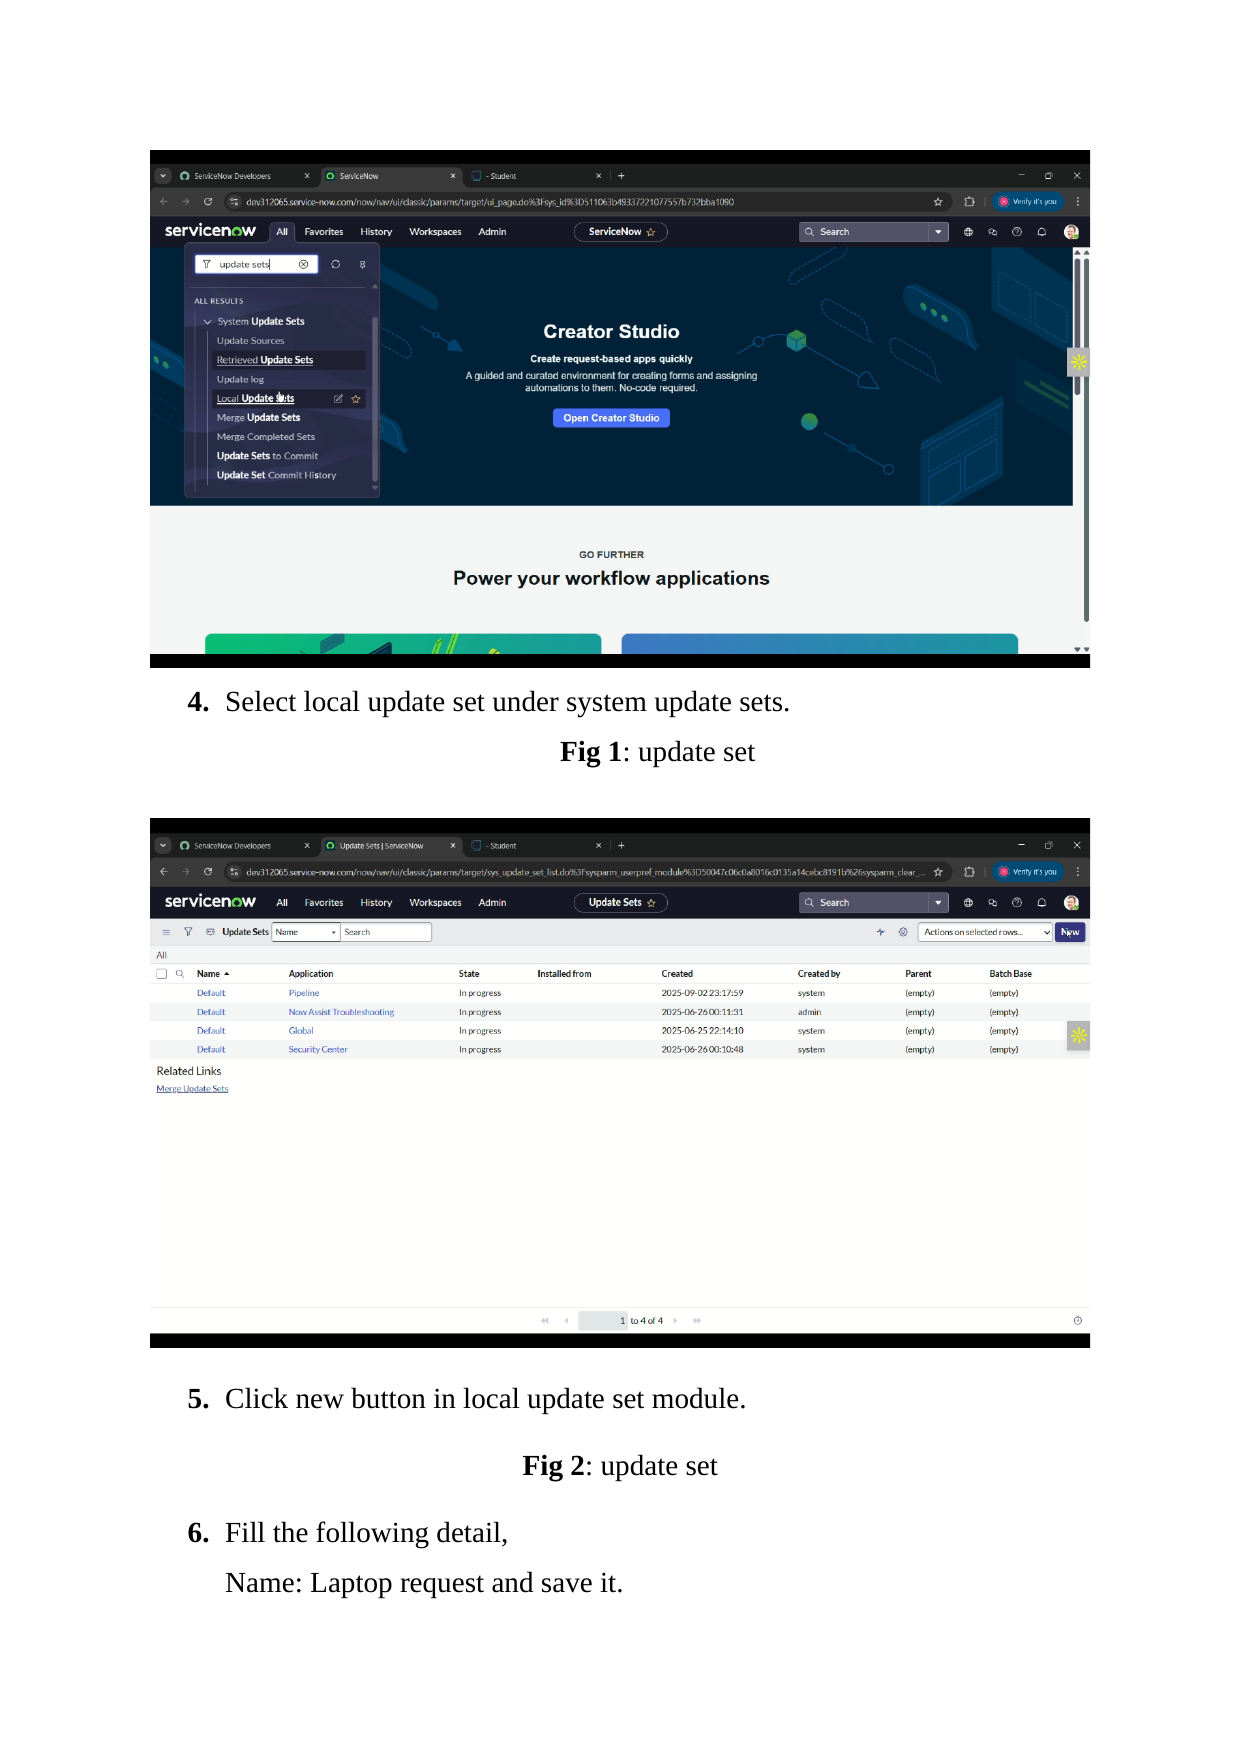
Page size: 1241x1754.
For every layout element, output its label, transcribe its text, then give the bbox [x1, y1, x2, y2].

list Name: Laptop request and save it. [225, 1565, 1090, 1599]
list Click new button in local update set module. [187, 1348, 1090, 1415]
picture [150, 818, 1091, 1348]
list Fill the following detail, [187, 1515, 1090, 1549]
list Fig 1: update set [225, 734, 1090, 768]
list Select local update set under system update sets. [187, 668, 1090, 718]
text Fig 2: update set [150, 1448, 1090, 1482]
picture [150, 150, 1091, 668]
